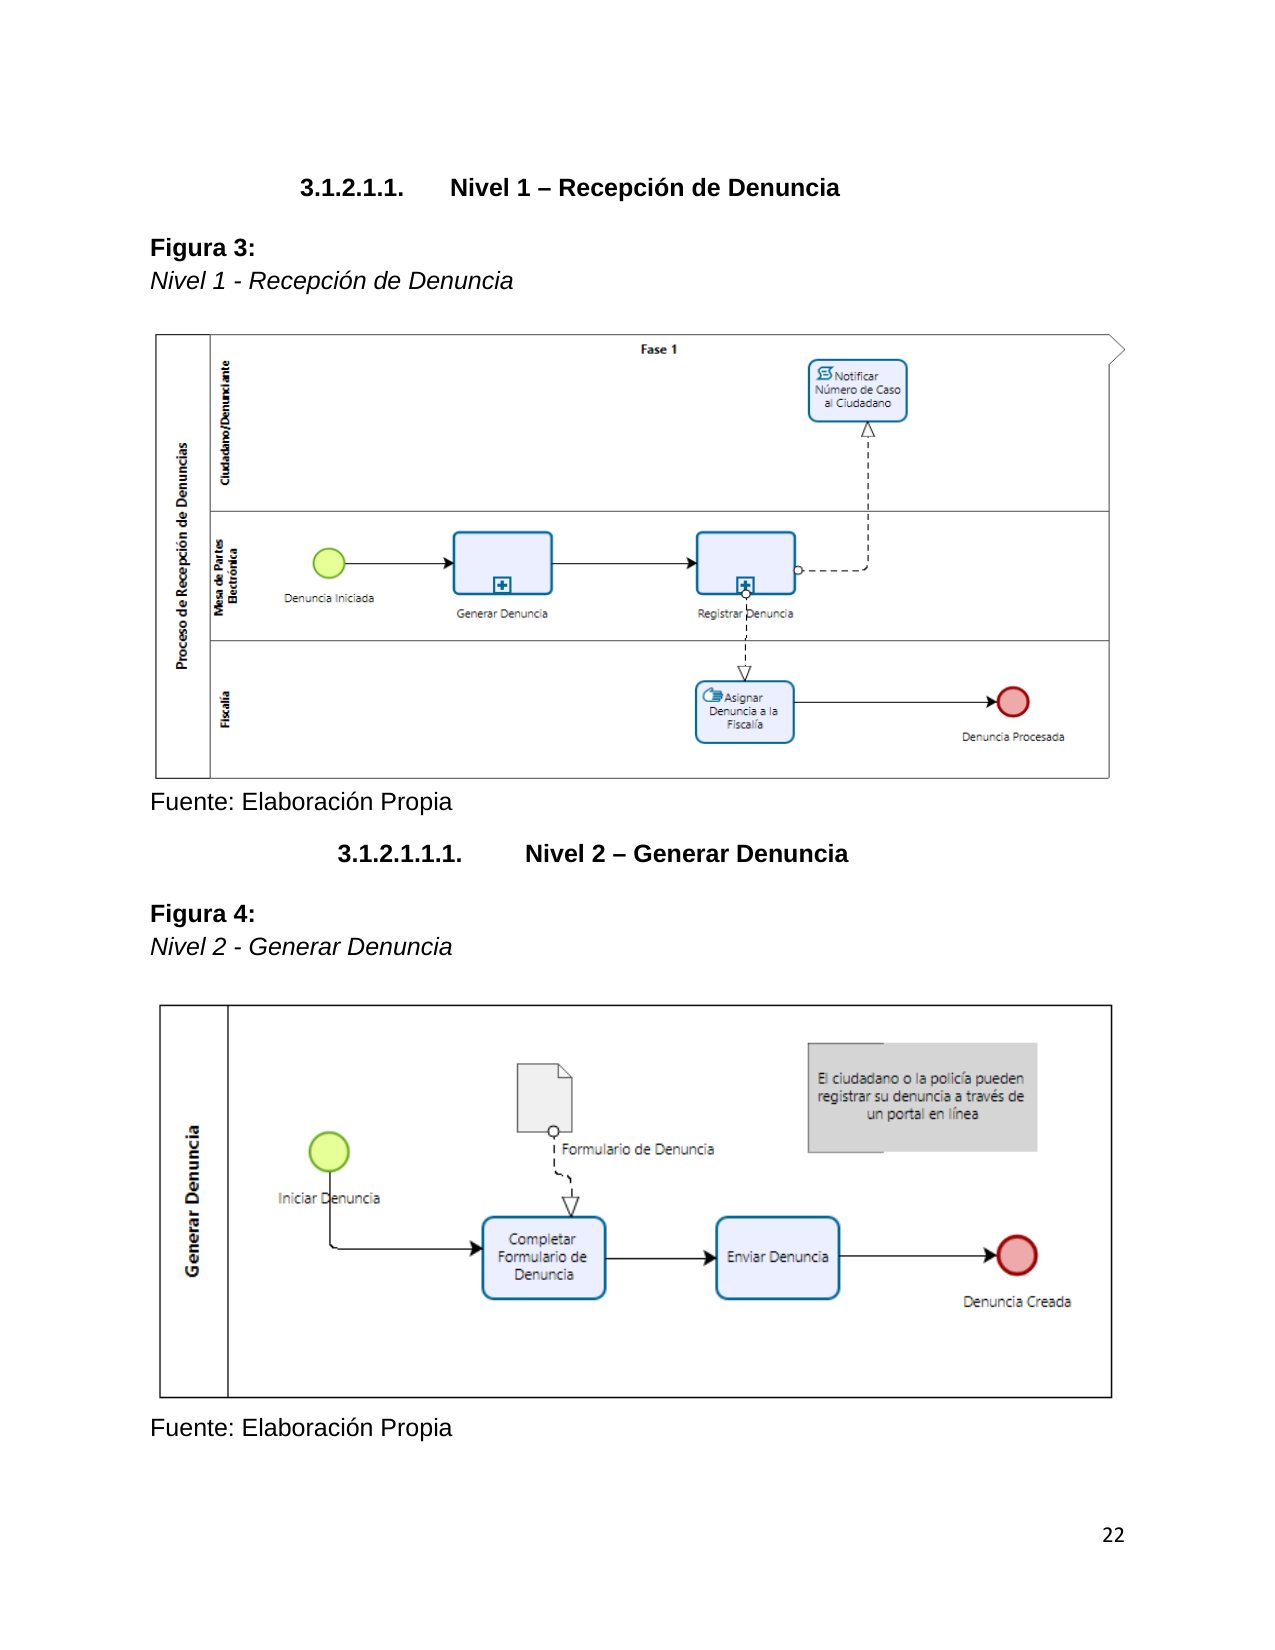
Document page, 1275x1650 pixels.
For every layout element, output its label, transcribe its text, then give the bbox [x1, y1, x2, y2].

text Figura 3: Nivel 1 - Recepción de Denuncia [150, 233, 1125, 295]
subtitle Nivel 1 – Recepción de Denuncia [300, 173, 1125, 202]
picture [150, 328, 1126, 785]
picture [150, 994, 1126, 1412]
text Fuente: Elaboración Propia [150, 1412, 1125, 1442]
text Fuente: Elaboración Propia [150, 785, 1125, 816]
text Figura 4: Nivel 2 - Generar Denuncia [150, 899, 1125, 961]
subtitle Nivel 2 – Generar Denuncia [337, 839, 1125, 867]
